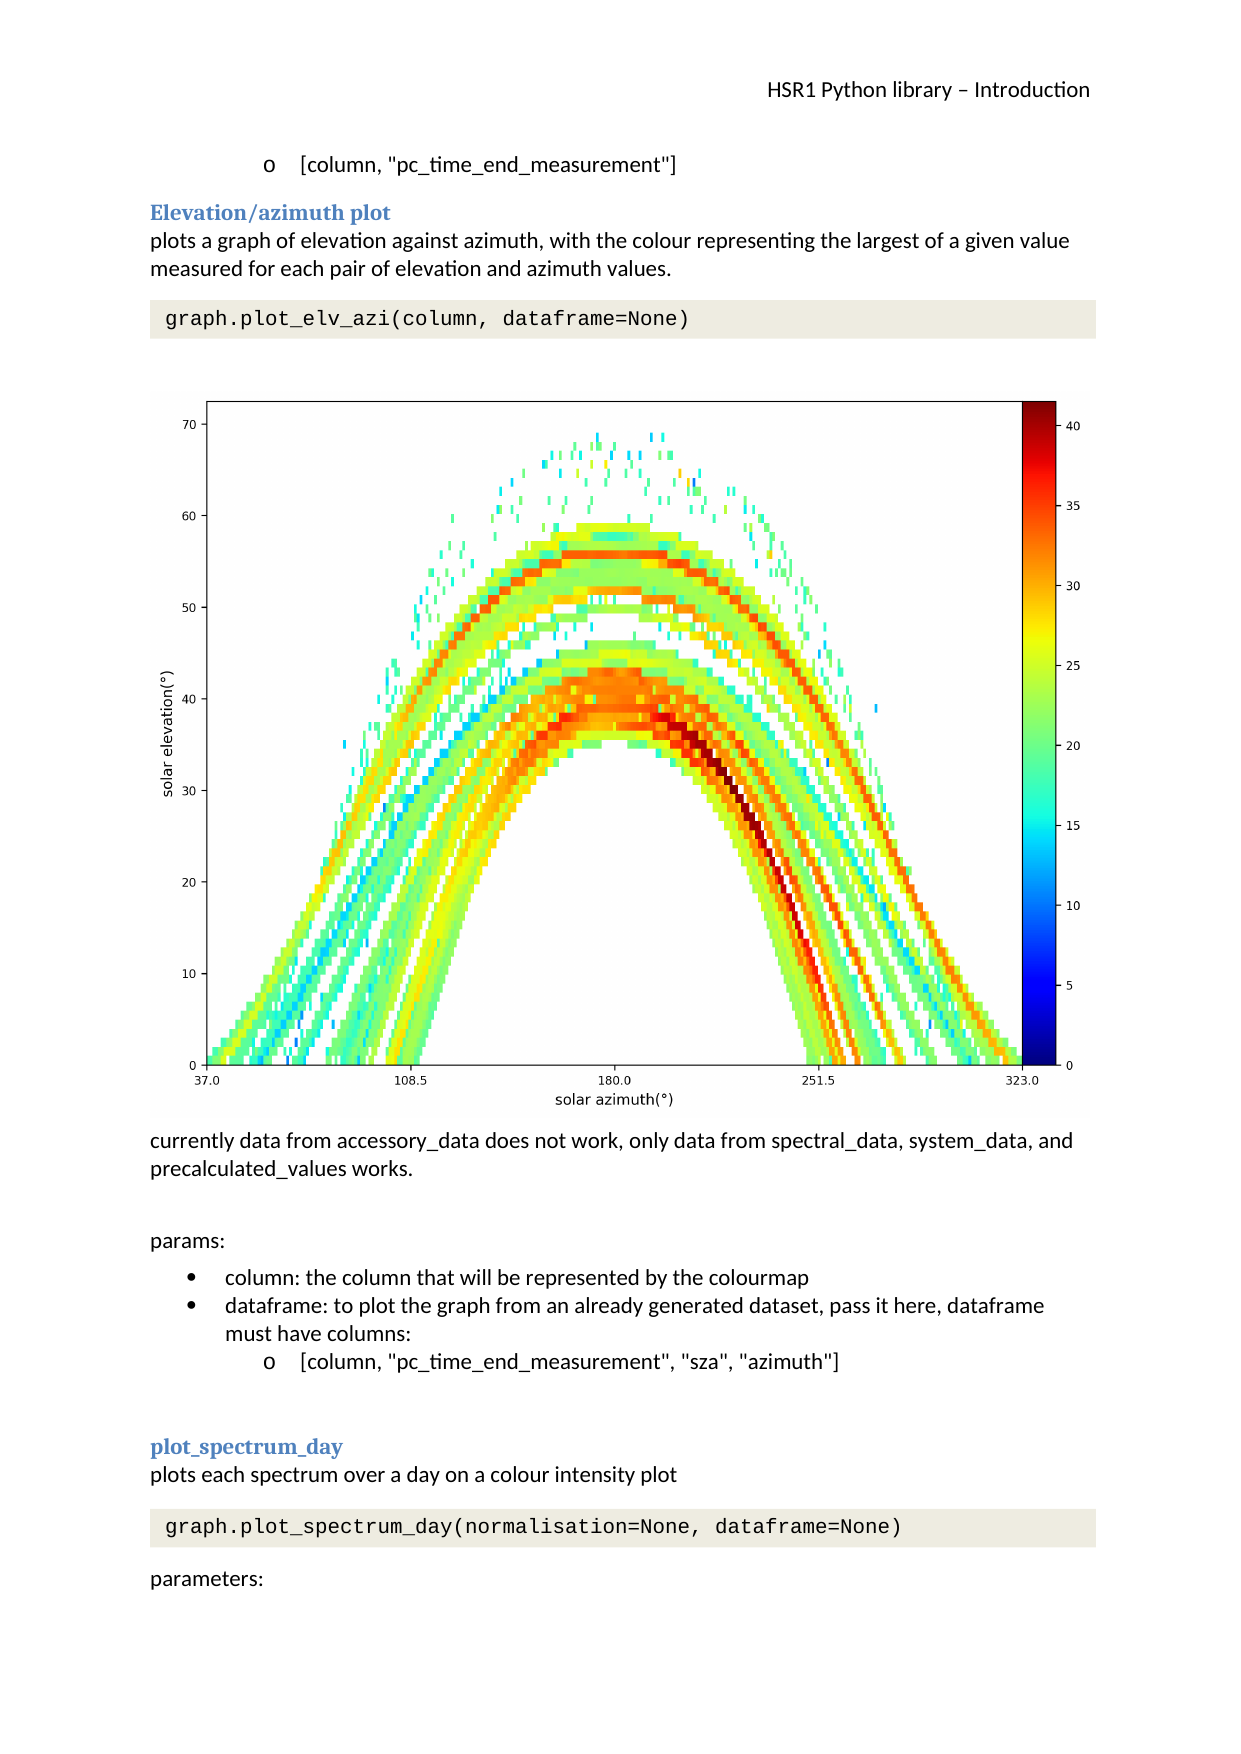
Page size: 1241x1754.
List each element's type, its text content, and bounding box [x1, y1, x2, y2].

picture [150, 391, 1091, 1118]
text currently data from accessory_data does not work, only data from spectral_data, system_data, and precalculated_values works. [150, 1126, 1090, 1182]
list [column, "pc_time_end_measurement"] [262, 150, 1090, 179]
text params: [150, 1227, 1090, 1255]
list [column, "pc_time_end_measurement", "sza", "azimuth"] [262, 1347, 1090, 1376]
text plots a graph of elevation against azimuth, with the colour representing the largest of a given value measured for each pair of elevation and azimuth values. [150, 226, 1090, 282]
list column: the column that will be represented by the colourmap [187, 1263, 1090, 1291]
subtitle plot_spectrum_day [150, 1433, 1090, 1460]
list dataframe: to plot the graph from an already generated dataset, pass it here, dataframe must have columns: [187, 1291, 1090, 1347]
text plots each spectrum over a day on a colour intensity plot [150, 1460, 1090, 1488]
text parameters: [150, 1548, 1090, 1592]
subtitle Elevation/azimuth plot [150, 200, 1090, 226]
